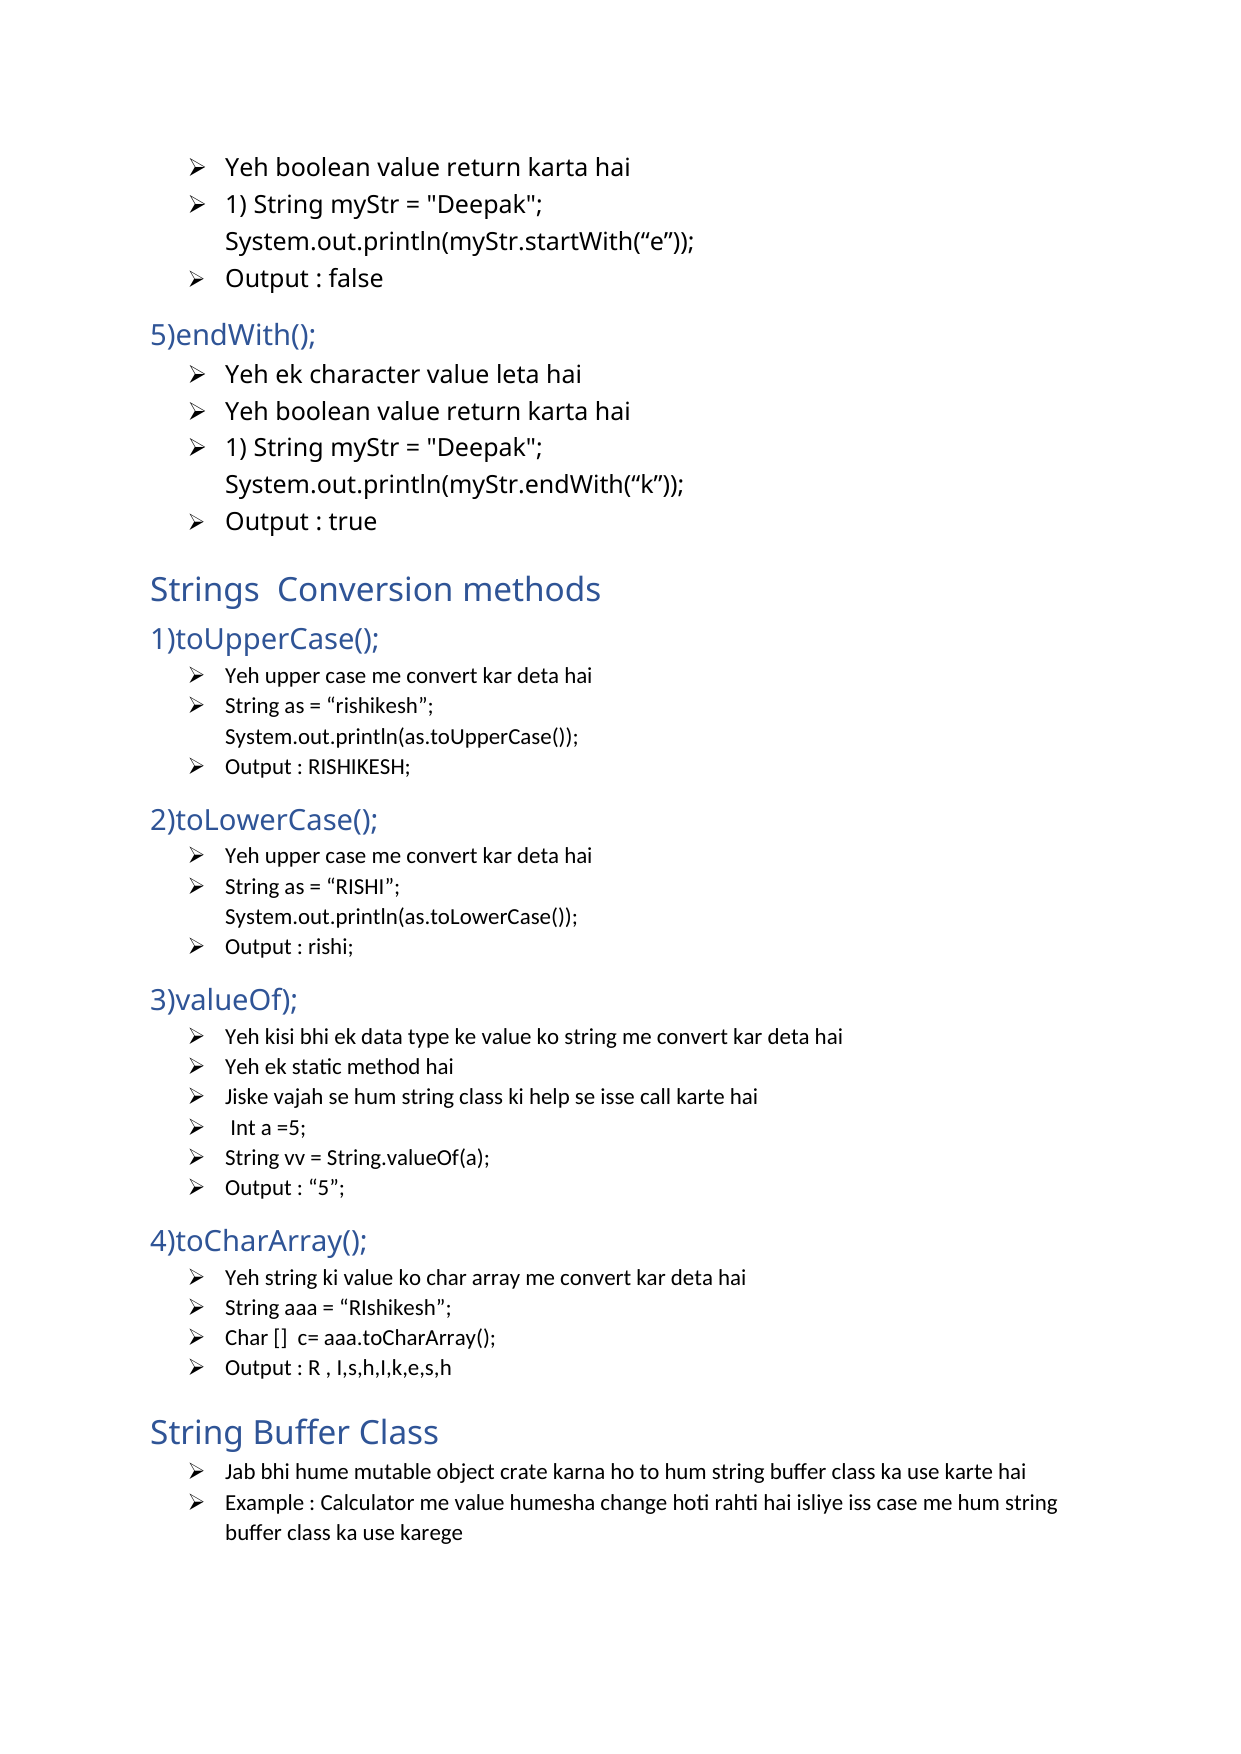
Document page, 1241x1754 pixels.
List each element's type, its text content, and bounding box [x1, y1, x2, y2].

list Yeh string ki value ko char array me convert kar deta hai [187, 1263, 1090, 1291]
subtitle Strings Conversion methods [150, 565, 1090, 611]
list 1) String myStr = "Deepak"; [187, 187, 1090, 221]
subtitle 2)toLowerCase(); [150, 799, 1090, 838]
list Output : “5”; [187, 1173, 1090, 1201]
list Output : R , I,s,h,I,k,e,s,h [187, 1353, 1090, 1381]
list 1) String myStr = "Deepak"; [187, 430, 1090, 464]
list Int a =5; [187, 1113, 1090, 1141]
subtitle 4)toCharArray(); [150, 1220, 1090, 1259]
list System.out.println(myStr.endWith(“k”)); [225, 467, 1090, 501]
subtitle String Buffer Class [150, 1408, 1090, 1454]
list System.out.println(myStr.startWith(“e”)); [225, 223, 1090, 258]
list System.out.println(as.toLowerCase()); [225, 902, 1090, 930]
subtitle 3)valueOf); [150, 979, 1090, 1019]
list Yeh upper case me convert kar deta hai [187, 661, 1090, 689]
list Jiske vajah se hum string class ki help se isse call karte hai [187, 1082, 1090, 1110]
list Output : true [187, 504, 1090, 538]
list String vv = String.valueOf(a); [187, 1143, 1090, 1171]
list String aaa = “RIshikesh”; [187, 1293, 1090, 1321]
list String as = “RISHI”; [187, 872, 1090, 900]
list Output : false [187, 260, 1090, 294]
list Yeh ek static method hai [187, 1052, 1090, 1080]
subtitle 5)endWith(); [150, 314, 1090, 353]
list Yeh boolean value return karta hai [187, 393, 1090, 427]
list System.out.println(as.toUpperCase()); [225, 722, 1090, 750]
list Yeh kisi bhi ek data type ke value ko string me convert kar deta hai [187, 1022, 1090, 1050]
list Yeh ek character value leta hai [187, 357, 1090, 391]
list Jab bhi hume mutable object crate karna ho to hum string buffer class ka use karte hai [187, 1457, 1090, 1486]
list Example : Calculator me value humesha change hoti rahti hai isliye iss case me hum string buffer class ka use karege [187, 1488, 1090, 1546]
list Output : rishi; [187, 932, 1090, 960]
subtitle 1)toUpperCase(); [150, 618, 1090, 658]
list Yeh upper case me convert kar deta hai [187, 842, 1090, 870]
list Output : RISHIKESH; [187, 752, 1090, 780]
list Char [] c= aaa.toCharArray(); [187, 1323, 1090, 1351]
list String as = “rishikesh”; [187, 692, 1090, 719]
list Yeh boolean value return karta hai [187, 150, 1090, 184]
